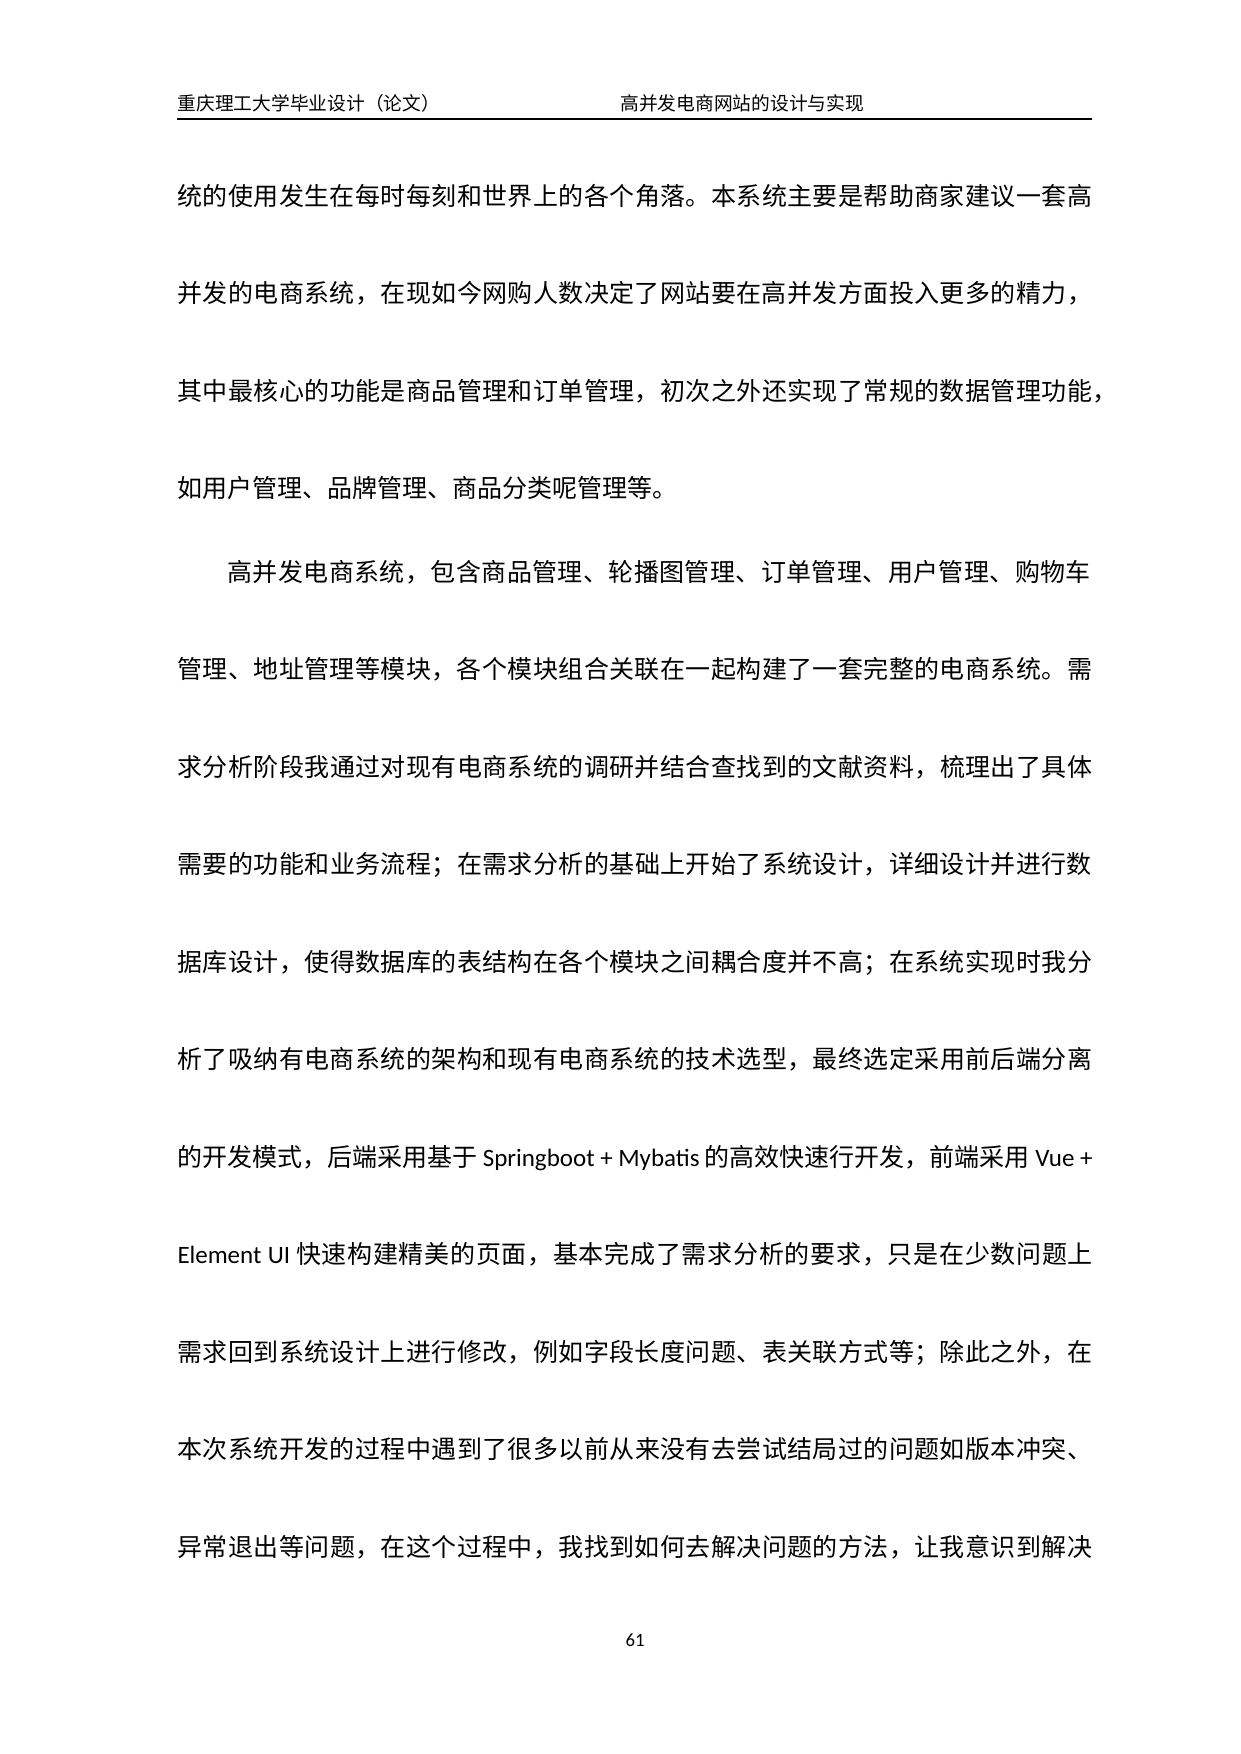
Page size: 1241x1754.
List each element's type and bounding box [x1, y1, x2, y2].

text [177, 162, 1092, 519]
text [177, 538, 1092, 1578]
